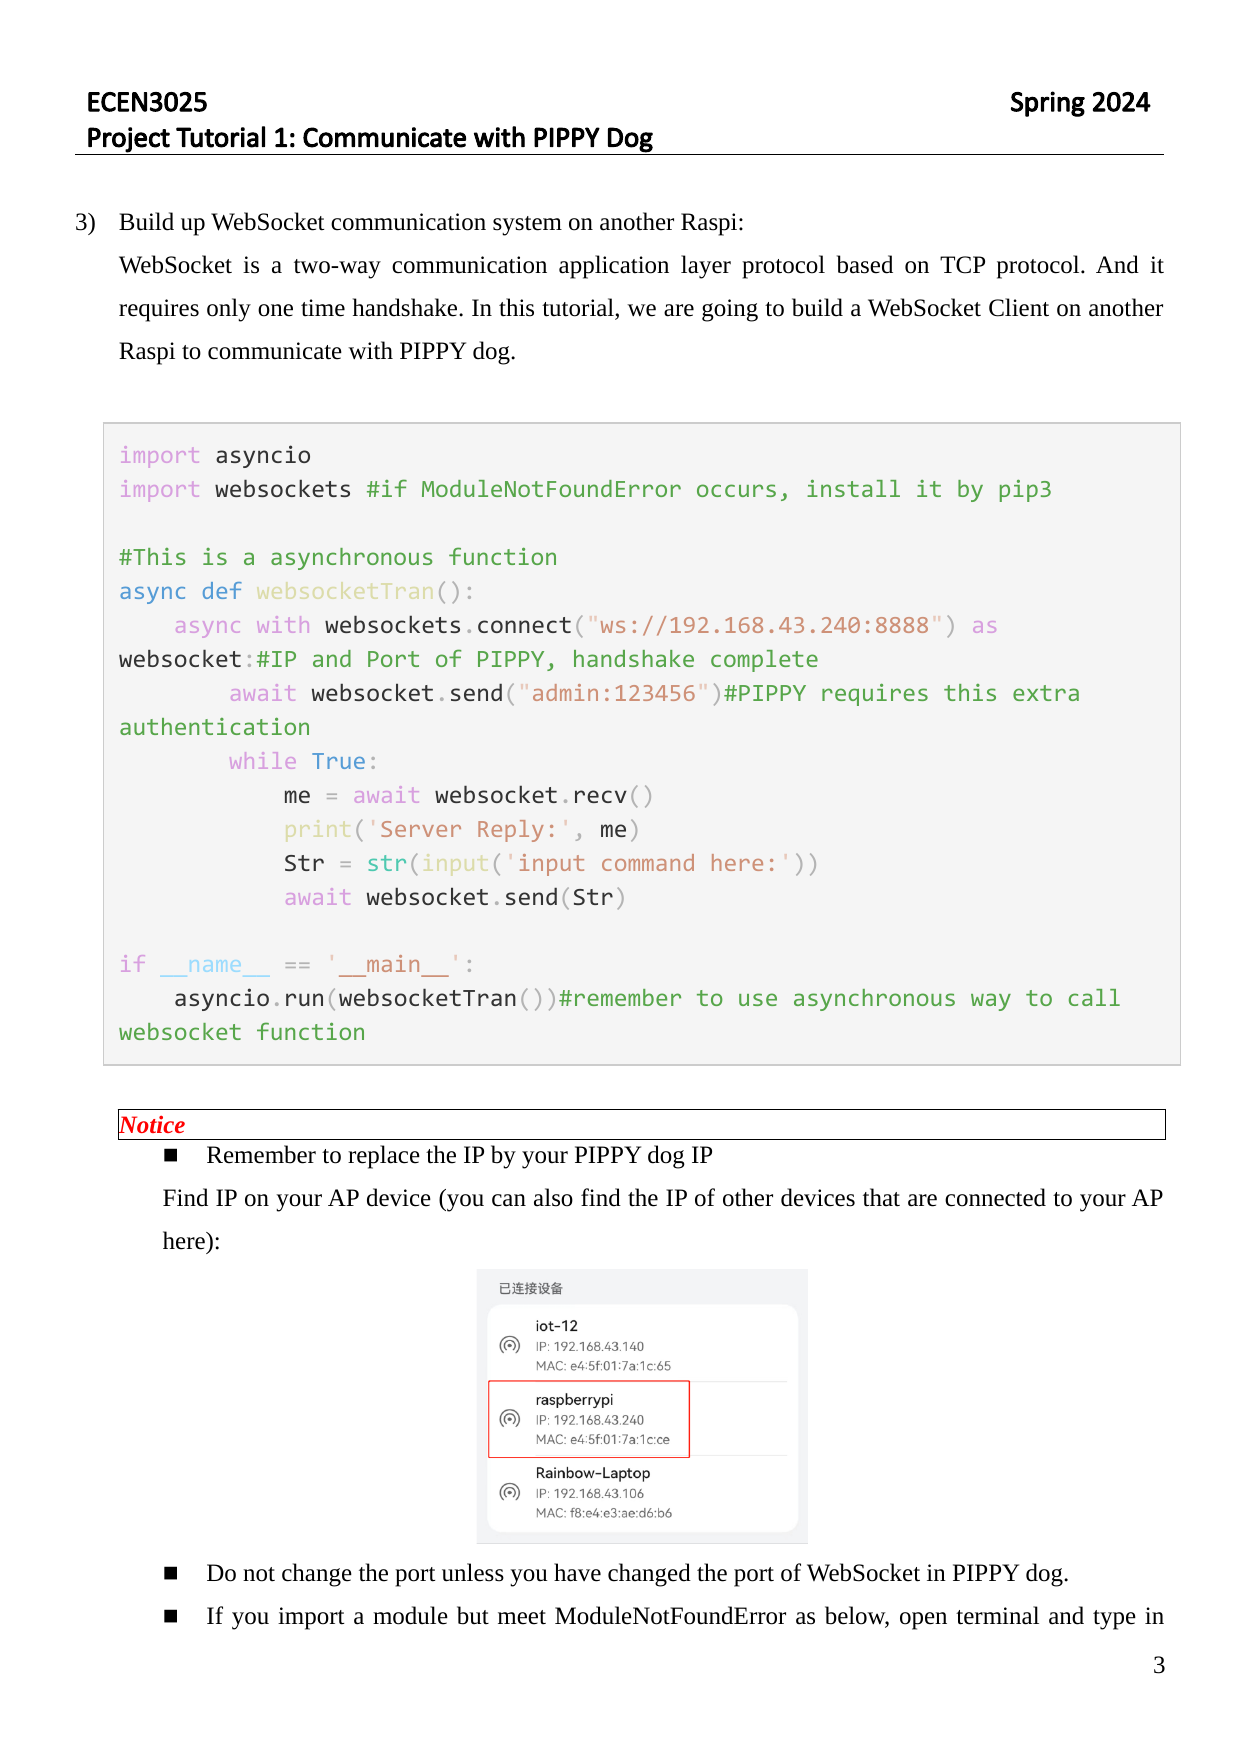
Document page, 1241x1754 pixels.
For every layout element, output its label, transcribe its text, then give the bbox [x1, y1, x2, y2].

text #This is a asynchronous function [104, 524, 1180, 558]
list Build up WebSocket communication system on another Raspi: [75, 207, 1165, 235]
list Do not change the port unless you have changed the port of WebSocket in PIPPY dog. [162, 1558, 1165, 1587]
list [162, 1601, 1165, 1630]
picture [476, 1269, 808, 1544]
text await websocket.send(Str) [104, 864, 1180, 898]
text Find IP on your AP device (you can also find the IP of other devices that are connected to your AP here): [162, 1183, 1165, 1255]
text import websockets #if ModuleNotFoundError occurs, install it by pip3 [104, 456, 1180, 490]
list WebSocket is a two-way communication application layer protocol based on TCP protocol. And it requires only one time handshake. In this tutorial, we are going to build a WebSocket Client on another Raspi to communicate with PIPPY dog. [119, 250, 1165, 365]
text print('Server Reply:', me) [104, 796, 1180, 830]
list Remember to replace the IP by your PIPPY dog IP [162, 1140, 1165, 1168]
text while True: [104, 728, 1180, 762]
text Str = str(input('input command here:')) [104, 830, 1180, 864]
text Notice [119, 1110, 1165, 1139]
text asyncio.run(websocketTran())#remember to use asynchronous way to call websocket function [104, 966, 1180, 1064]
text async with websockets.connect("ws://192.168.43.240:8888") as websocket:#IP and Port of PIPPY, handshake complete [104, 592, 1180, 660]
text async def websocketTran(): [104, 558, 1180, 592]
text if __name__ == '__main__': [104, 932, 1180, 966]
text me = await websocket.recv() [104, 762, 1180, 796]
text await websocket.send("admin:123456")#PIPPY requires this extra authentication [104, 660, 1180, 728]
text import asyncio [104, 424, 1180, 456]
